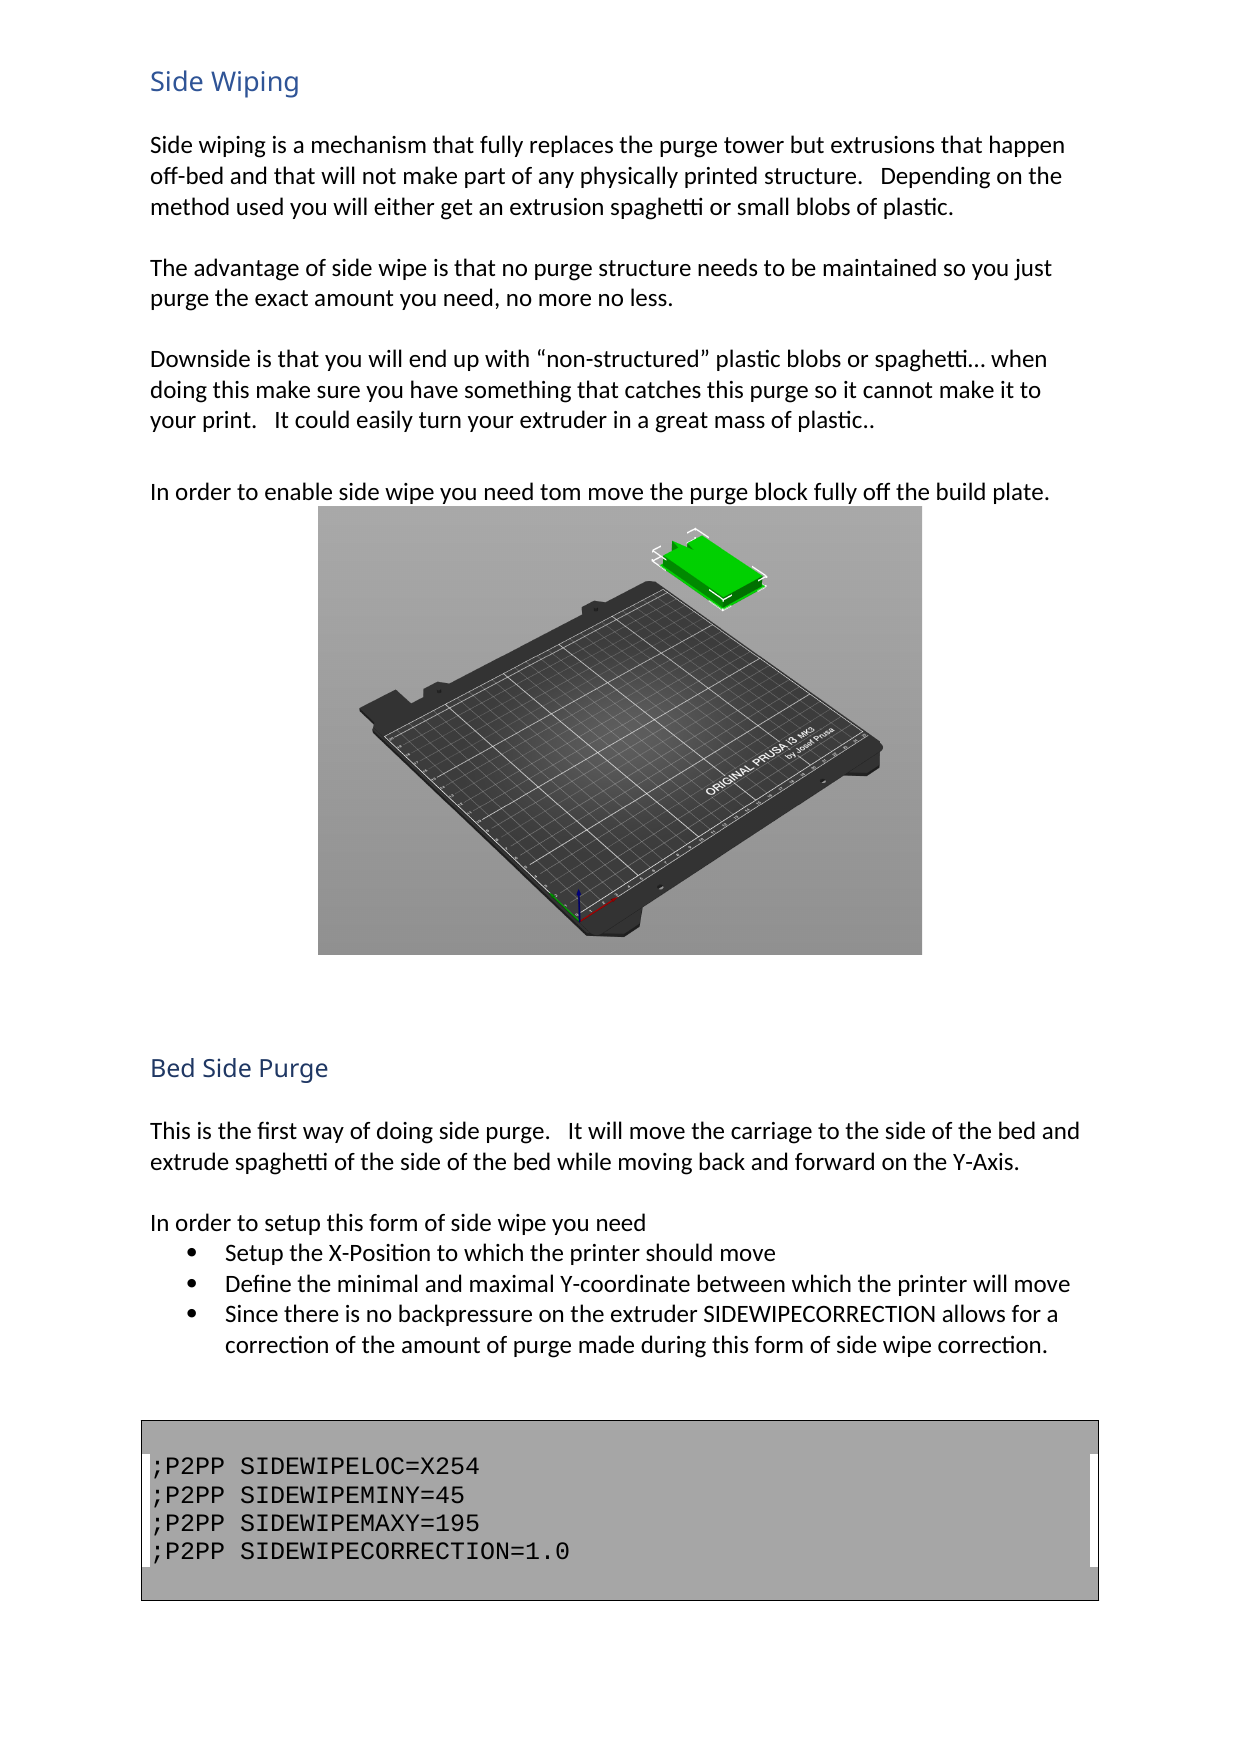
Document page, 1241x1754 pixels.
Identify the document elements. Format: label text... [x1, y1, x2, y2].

text ;P2PP SIDEWIPEMINY=45 [150, 1482, 1090, 1511]
text In order to setup this form of side wipe you need [150, 1207, 1090, 1237]
text ;P2PP SIDEWIPEMAXY=195 [150, 1511, 1090, 1539]
text The advantage of side wipe is that no purge structure needs to be maintained so you just purge the exact amount you need, no more no less. [150, 252, 1090, 313]
subtitle Bed Side Purge [150, 1051, 1090, 1084]
list Setup the X-Position to which the printer should move [187, 1237, 1090, 1268]
subtitle Side Wiping [150, 62, 1090, 99]
text In order to enable side wipe you need tom move the purge block fully off the build plate. [150, 476, 1090, 506]
picture [318, 506, 923, 955]
list Define the minimal and maximal Y-coordinate between which the printer will move [187, 1268, 1090, 1298]
text Side wiping is a mechanism that fully replaces the purge tower but extrusions that happen off-bed and that will not make part of any physically printed structure. Depending on the method used you will either get an extrusion spaghetti or small blobs of plastic. [150, 130, 1090, 221]
list Since there is no backpressure on the extruder SIDEWIPECORRECTION allows for a correction of the amount of purge made during this form of side wipe correction. [187, 1298, 1090, 1359]
text Downside is that you will end up with “non-structured” plastic blobs or spaghetti… when doing this make sure you have something that catches this purge so it cannot make it to your print. It could easily turn your extruder in a great mass of plastic.. [150, 343, 1090, 435]
text This is the first way of doing side purge. It will move the carriage to the side of the bed and extrude spaghetti of the side of the bed while moving back and forward on the Y-Axis. [150, 1115, 1090, 1176]
text ;P2PP SIDEWIPECORRECTION=1.0 [150, 1539, 1090, 1564]
text ;P2PP SIDEWIPELOC=X254 [150, 1454, 1090, 1482]
